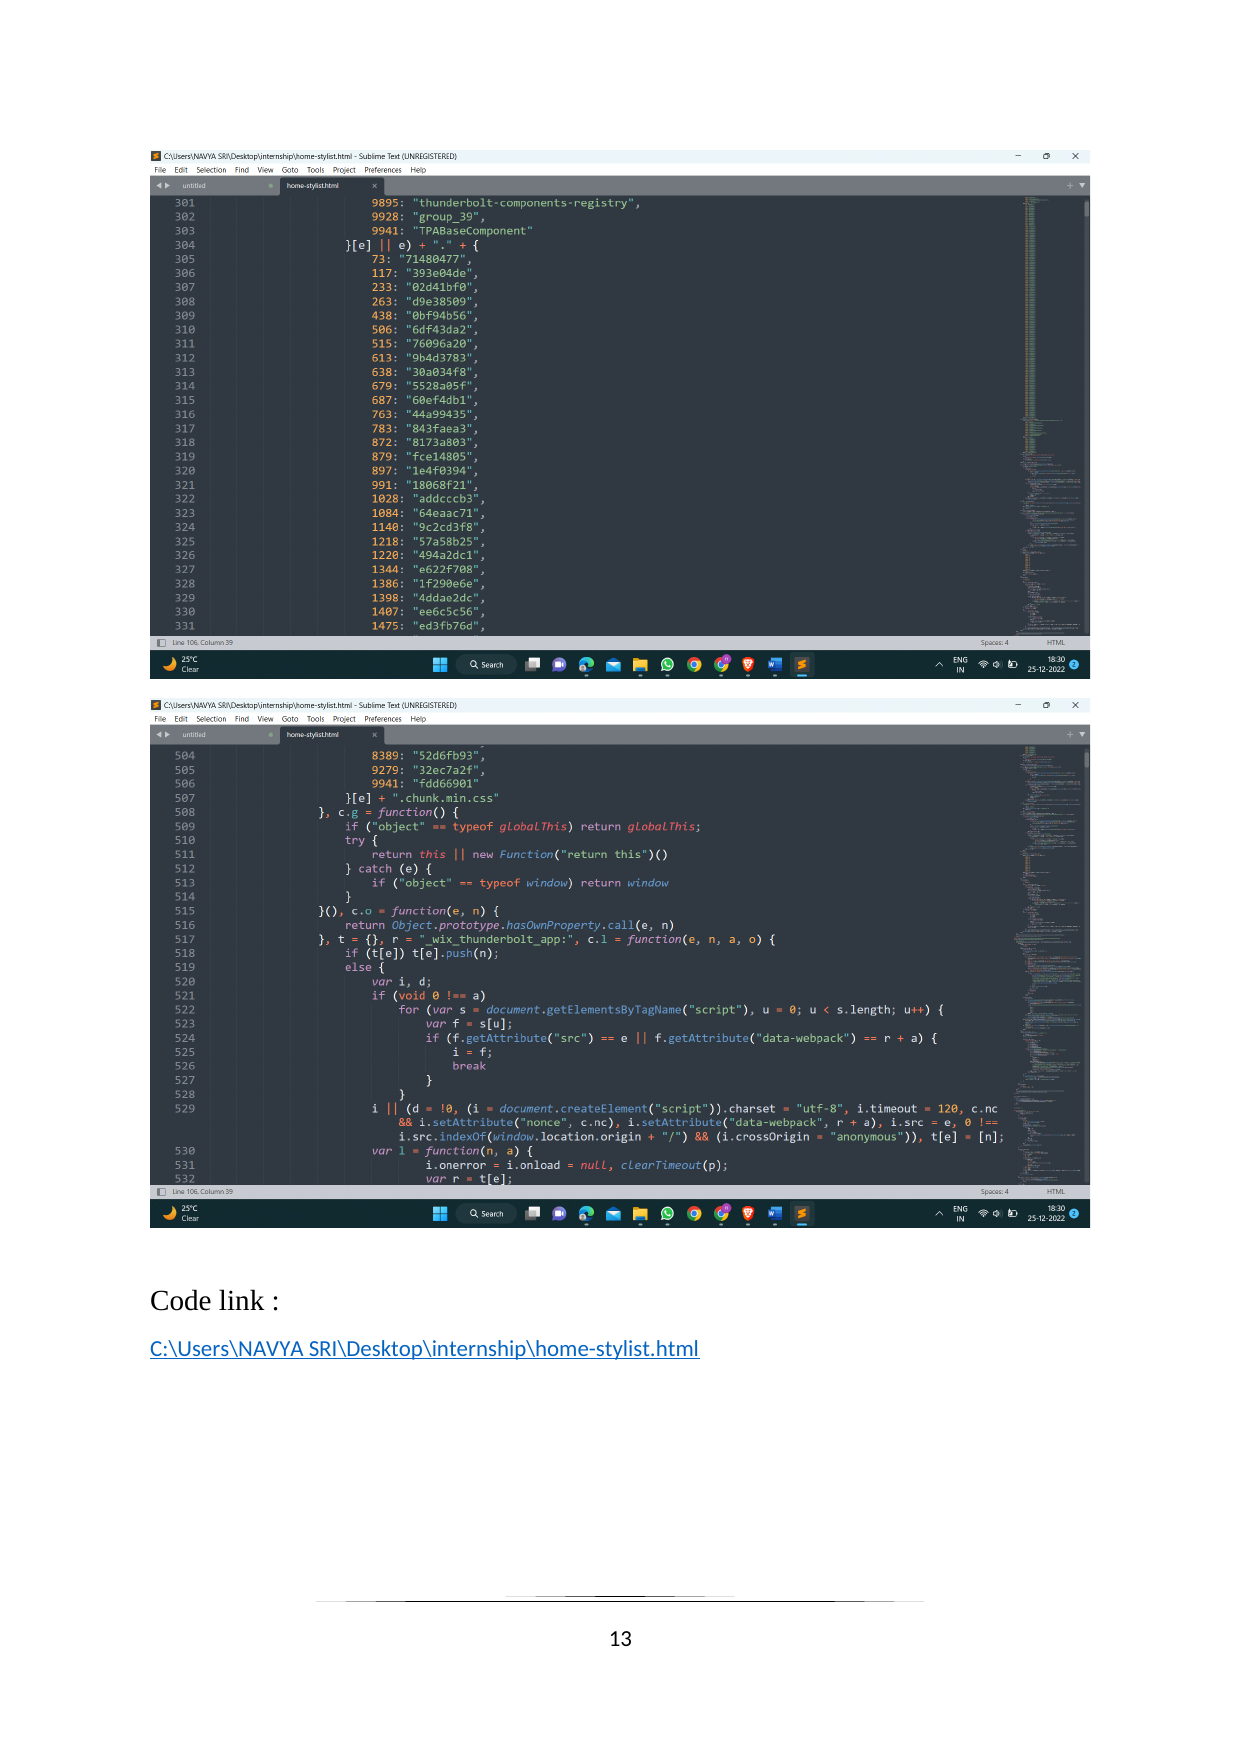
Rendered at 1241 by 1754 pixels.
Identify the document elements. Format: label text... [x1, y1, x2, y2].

text Code link : [150, 1283, 1083, 1317]
picture [150, 698, 1091, 1228]
picture [150, 150, 1091, 679]
text C:\Users\NAVYA SRI\Desktop\internship\home-stylist.html [150, 1334, 1083, 1362]
